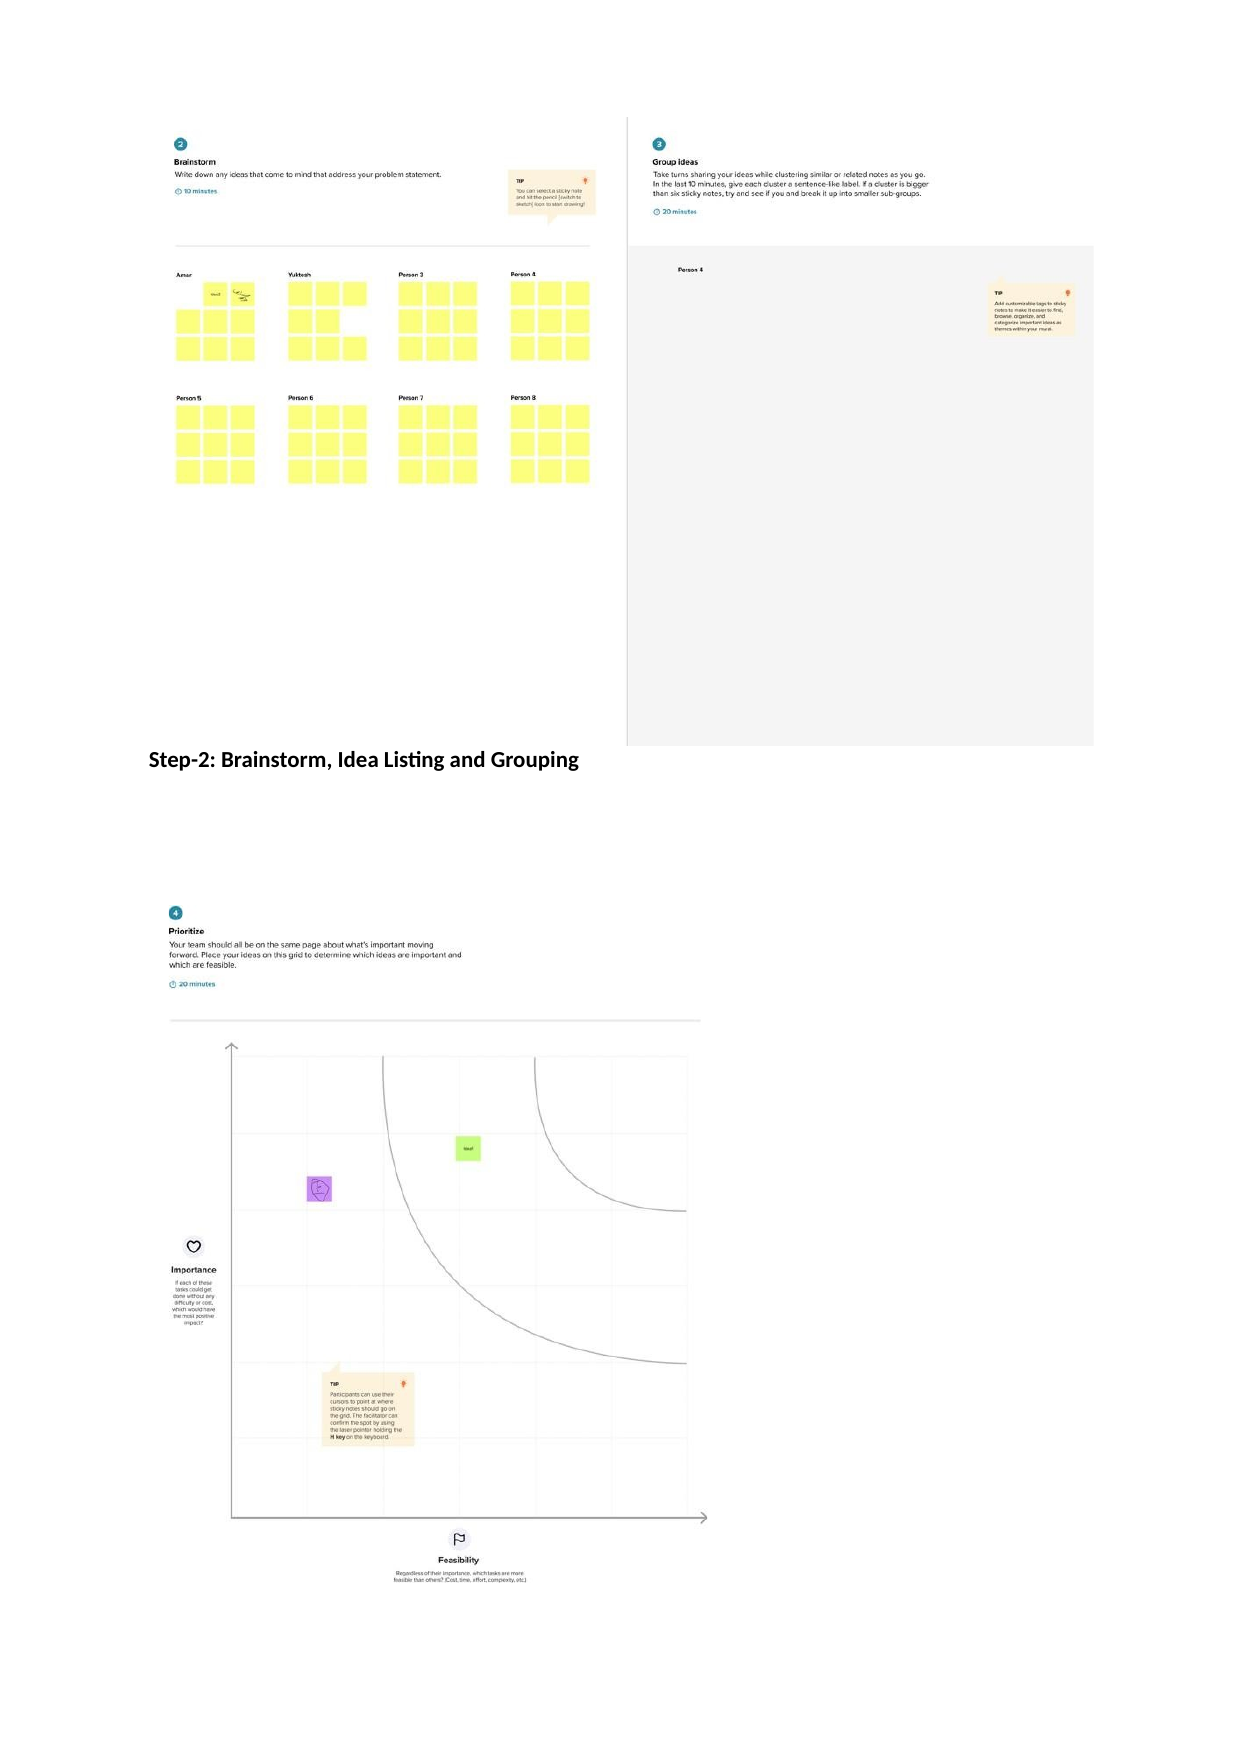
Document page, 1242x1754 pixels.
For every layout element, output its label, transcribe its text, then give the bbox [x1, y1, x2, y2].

picture [173, 117, 1094, 746]
picture [168, 905, 708, 1583]
